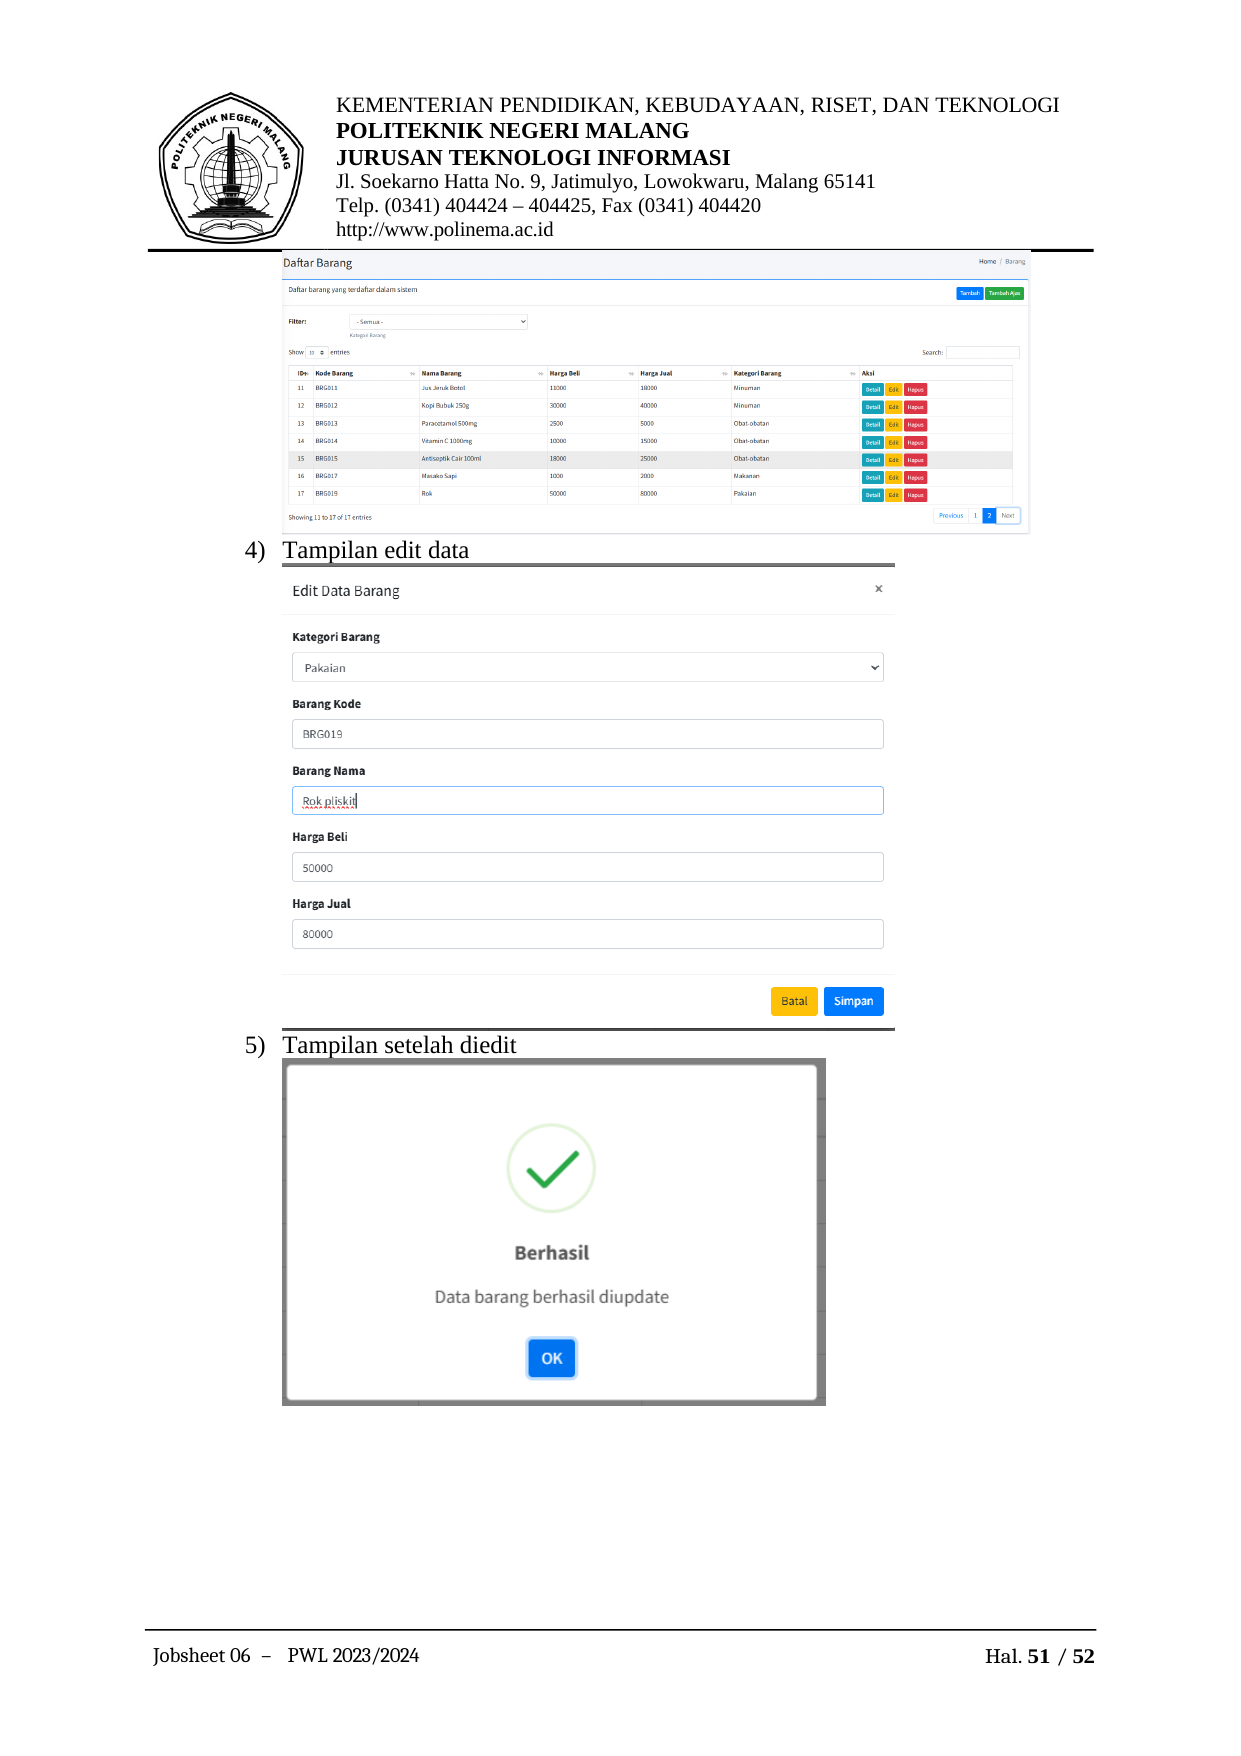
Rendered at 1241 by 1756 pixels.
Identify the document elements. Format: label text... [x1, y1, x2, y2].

picture [282, 563, 895, 1031]
picture [282, 1058, 826, 1406]
list Tampilan setelah diedit [244, 1030, 1107, 1059]
picture [158, 92, 304, 244]
picture [282, 250, 1031, 535]
list Tampilan edit data [244, 535, 1107, 564]
